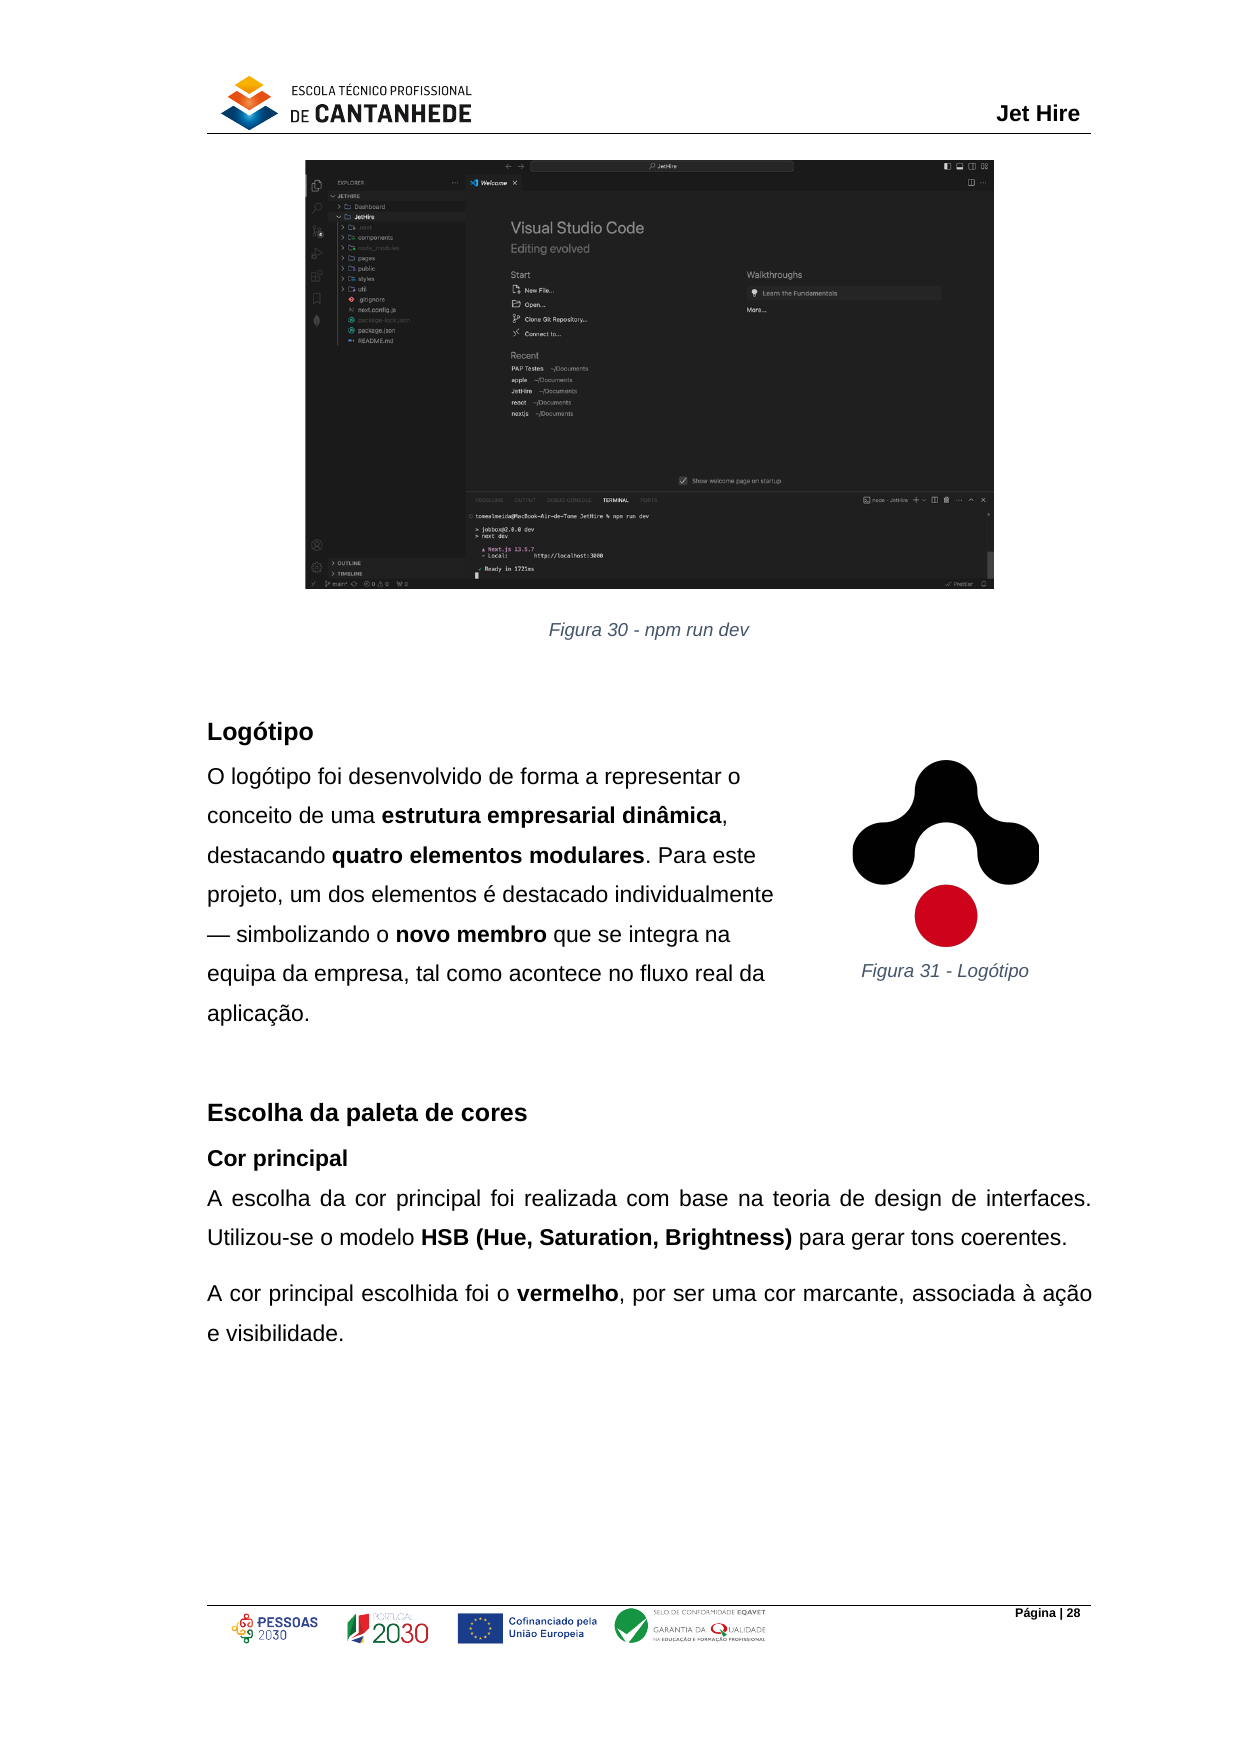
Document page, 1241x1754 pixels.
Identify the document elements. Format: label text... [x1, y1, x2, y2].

subtitle Cor principal [207, 1145, 1092, 1172]
table_header Figura 31 - Logótipo [812, 761, 1091, 1042]
text A cor principal escolhida foi o vermelho, por ser uma cor marcante, associada à ação e visibilidade. [207, 1280, 1092, 1346]
picture [852, 760, 1039, 947]
text A escolha da cor principal foi realizada com base na teoria de design de interfaces. Utilizou-se o modelo HSB (Hue, Saturation, Brightness) para gerar tons coerentes. [207, 1185, 1092, 1251]
picture [218, 73, 475, 133]
picture [305, 160, 994, 589]
picture [614, 1608, 766, 1643]
picture [218, 1606, 608, 1654]
subtitle Escolha da paleta de cores [207, 1098, 1092, 1127]
subtitle Logótipo [207, 717, 1092, 746]
table_header O logótipo foi desenvolvido de forma a representar o conceito de uma estrutura empresarial dinâmica, destacando quatro elementos modulares. Para este projeto, um dos elementos é destacado individualmente — simbolizando o novo membro que se integra na equipa da empresa, tal como acontece no fluxo real da aplicação. [207, 761, 812, 1042]
text Figura 30 - npm run dev [207, 619, 1092, 640]
